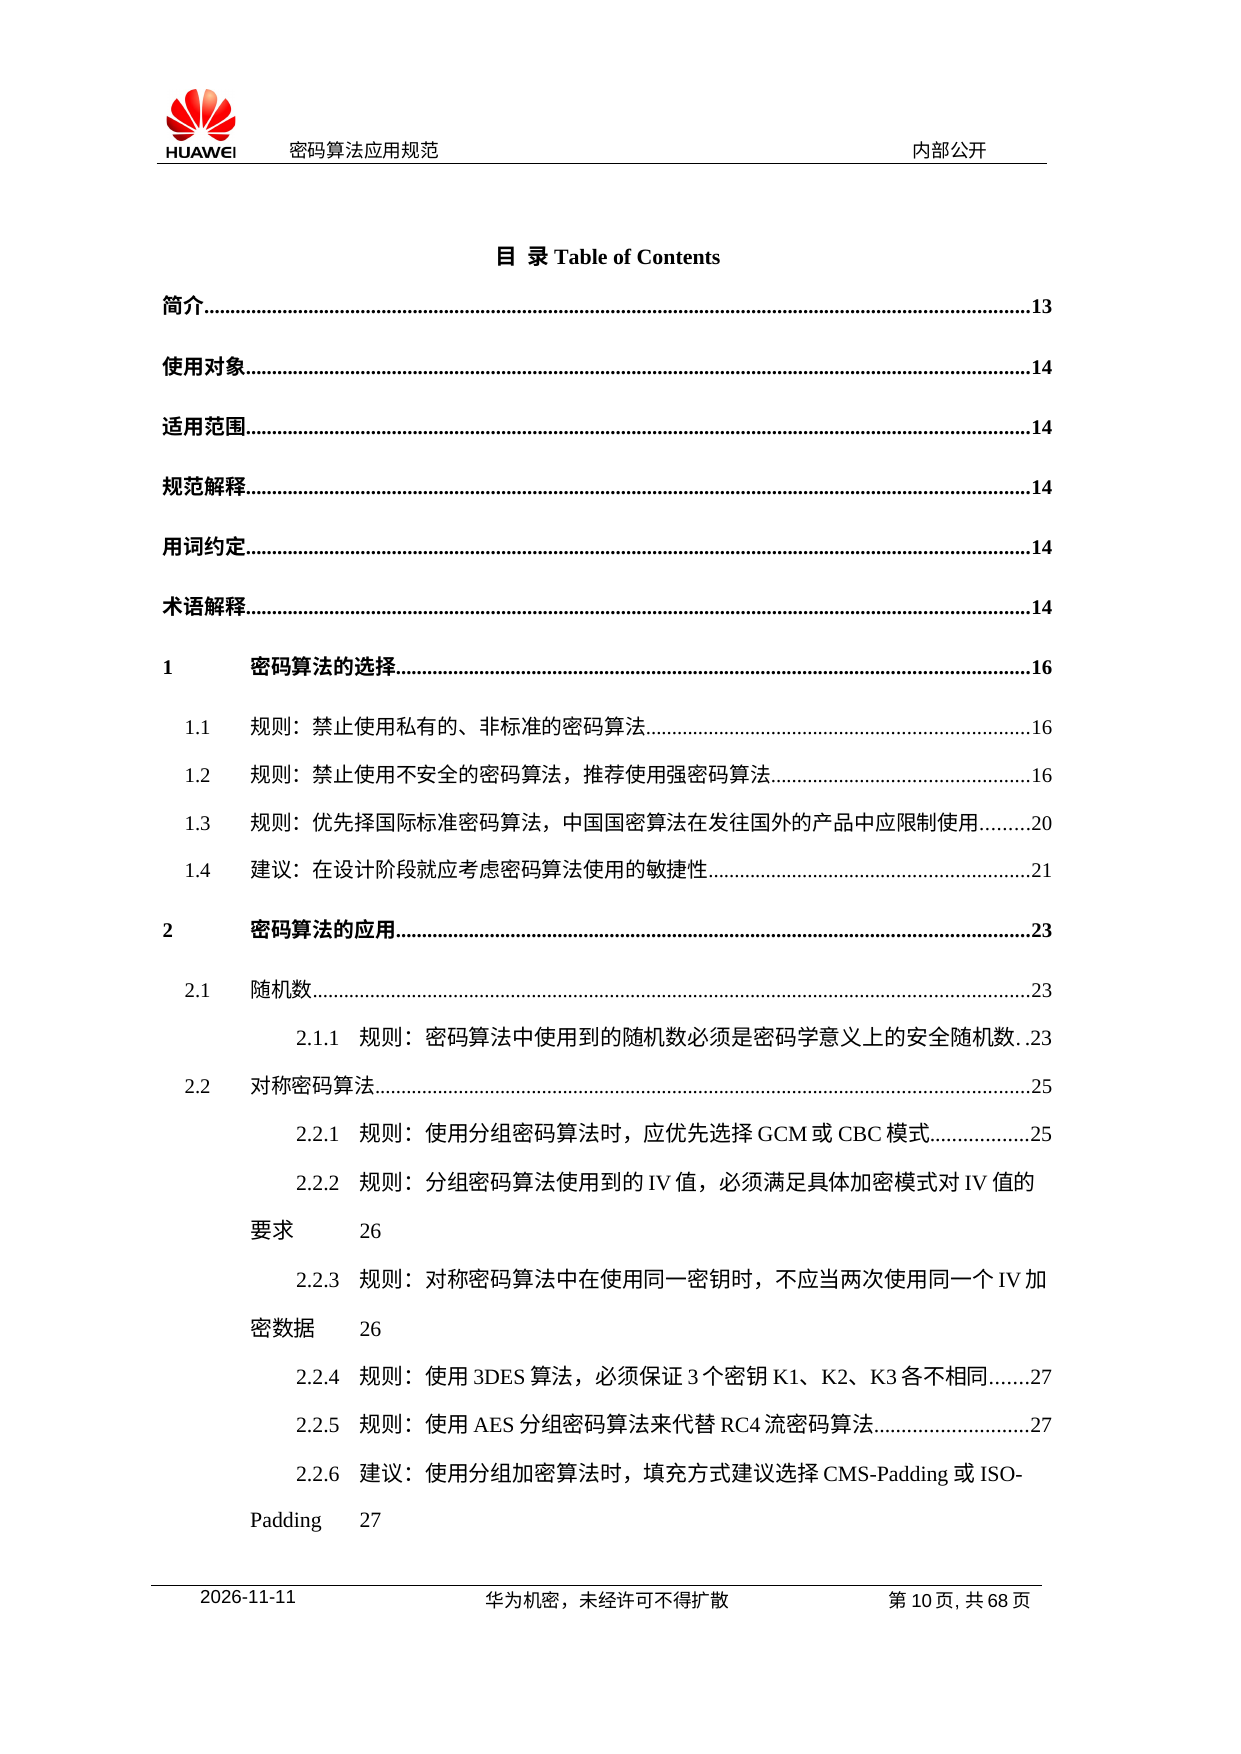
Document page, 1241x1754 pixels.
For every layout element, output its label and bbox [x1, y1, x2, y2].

picture [166, 89, 236, 158]
